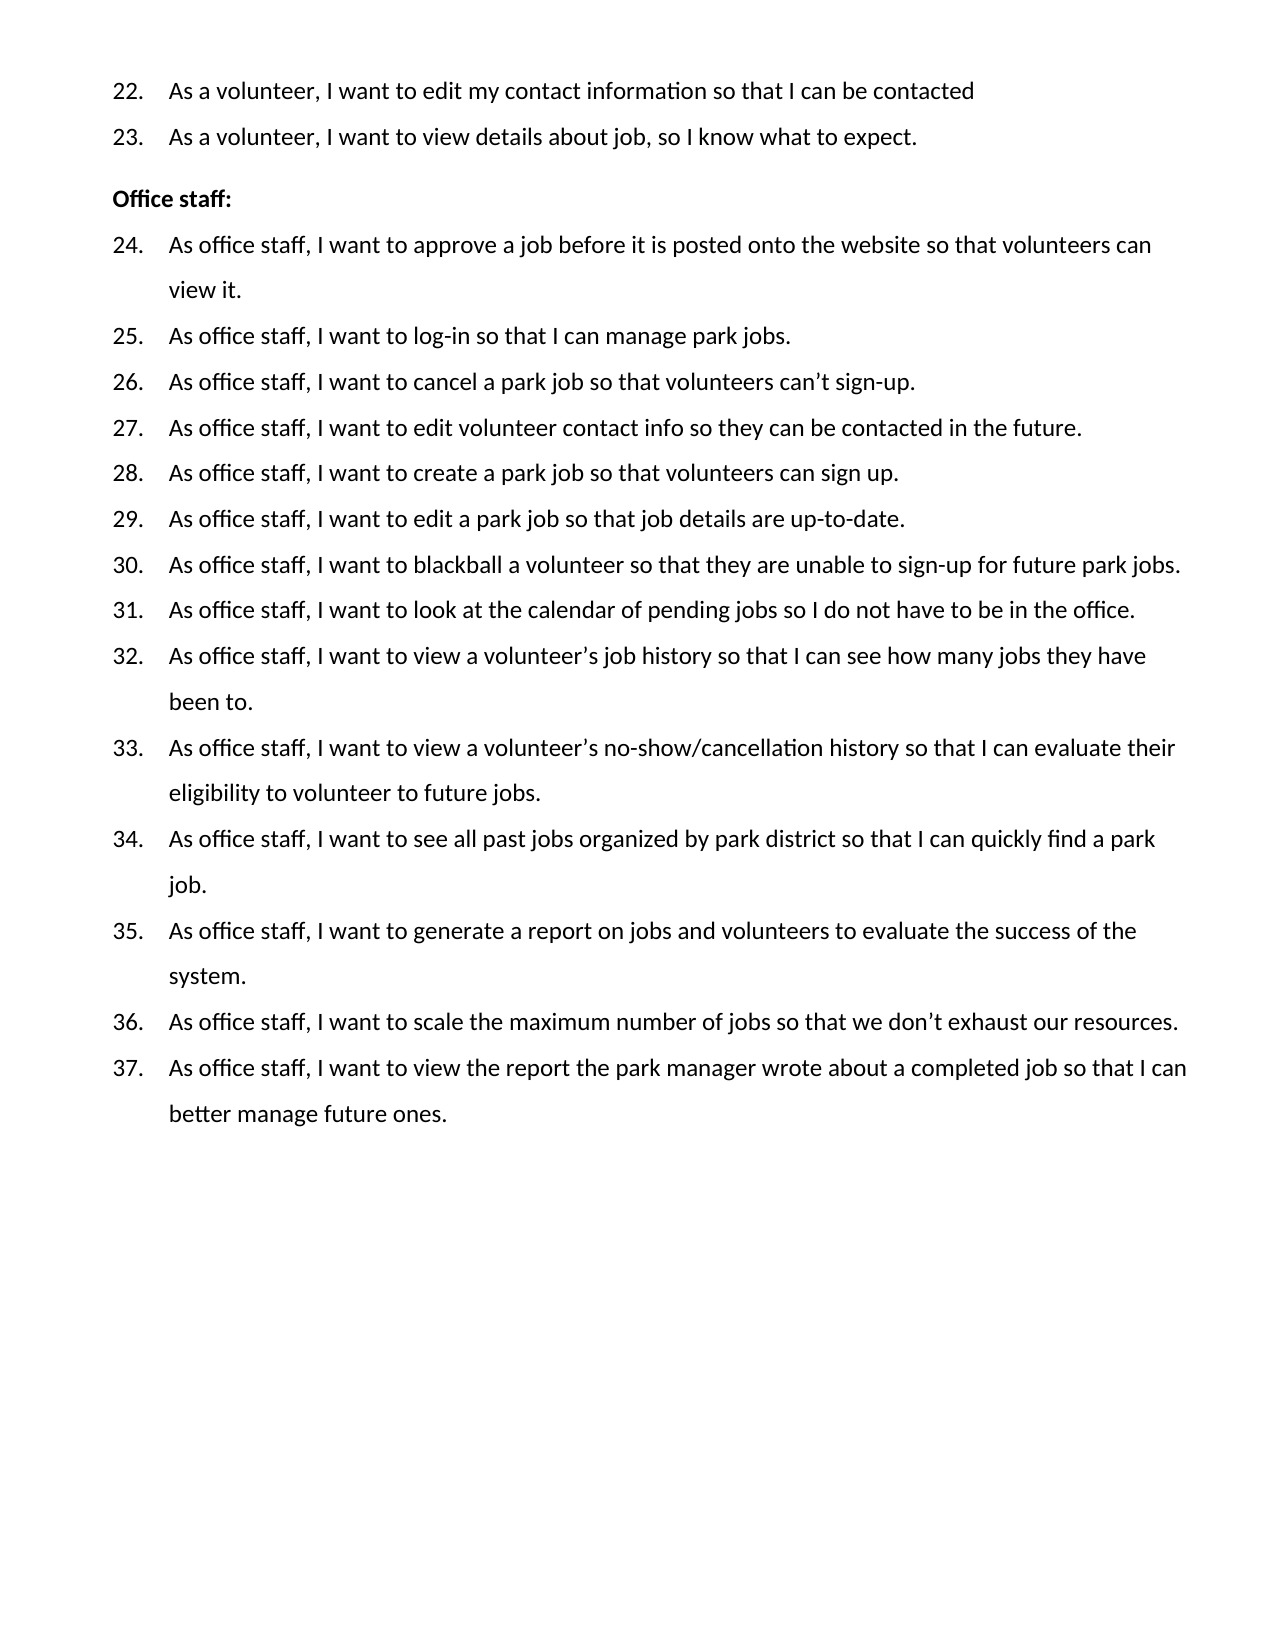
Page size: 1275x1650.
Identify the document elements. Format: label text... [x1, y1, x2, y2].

list As office staff, I want to create a park job so that volunteers can sign up. [112, 457, 1200, 488]
list As a volunteer, I want to view details about job, so I know what to expect. [112, 121, 1200, 151]
list As office staff, I want to see all past jobs organized by park district so that I can quickly find a park job. [112, 823, 1200, 899]
list As office staff, I want to approve a job before it is posted onto the website so that volunteers can view it. [112, 229, 1200, 305]
list As office staff, I want to log-in so that I can manage park jobs. [112, 320, 1200, 351]
list As office staff, I want to edit volunteer contact info so they can be contacted in the future. [112, 412, 1200, 442]
list As office staff, I want to cancel a park job so that volunteers can’t sign-up. [112, 366, 1200, 397]
list As office staff, I want to view a volunteer’s no-show/cancellation history so that I can evaluate their eligibility to volunteer to future jobs. [112, 732, 1200, 808]
list As a volunteer, I want to edit my contact information so that I can be contacted [112, 75, 1200, 106]
list As office staff, I want to look at the calendar of pending jobs so I do not have to be in the office. [112, 595, 1200, 625]
list As office staff, I want to view the report the park manager wrote about a completed job so that I can better manage future ones. [112, 1052, 1200, 1128]
list As office staff, I want to scale the maximum number of jobs so that we don’t exhaust our resources. [112, 1006, 1200, 1037]
list As office staff, I want to edit a park job so that job details are up-to-date. [112, 503, 1200, 534]
text Office staff: [112, 183, 1200, 214]
list As office staff, I want to view a volunteer’s job history so that I can see how many jobs they have been to. [112, 640, 1200, 717]
list As office staff, I want to generate a report on jobs and volunteers to evaluate the success of the system. [112, 915, 1200, 991]
list As office staff, I want to blackball a volunteer so that they are unable to sign-up for future park jobs. [112, 549, 1200, 579]
